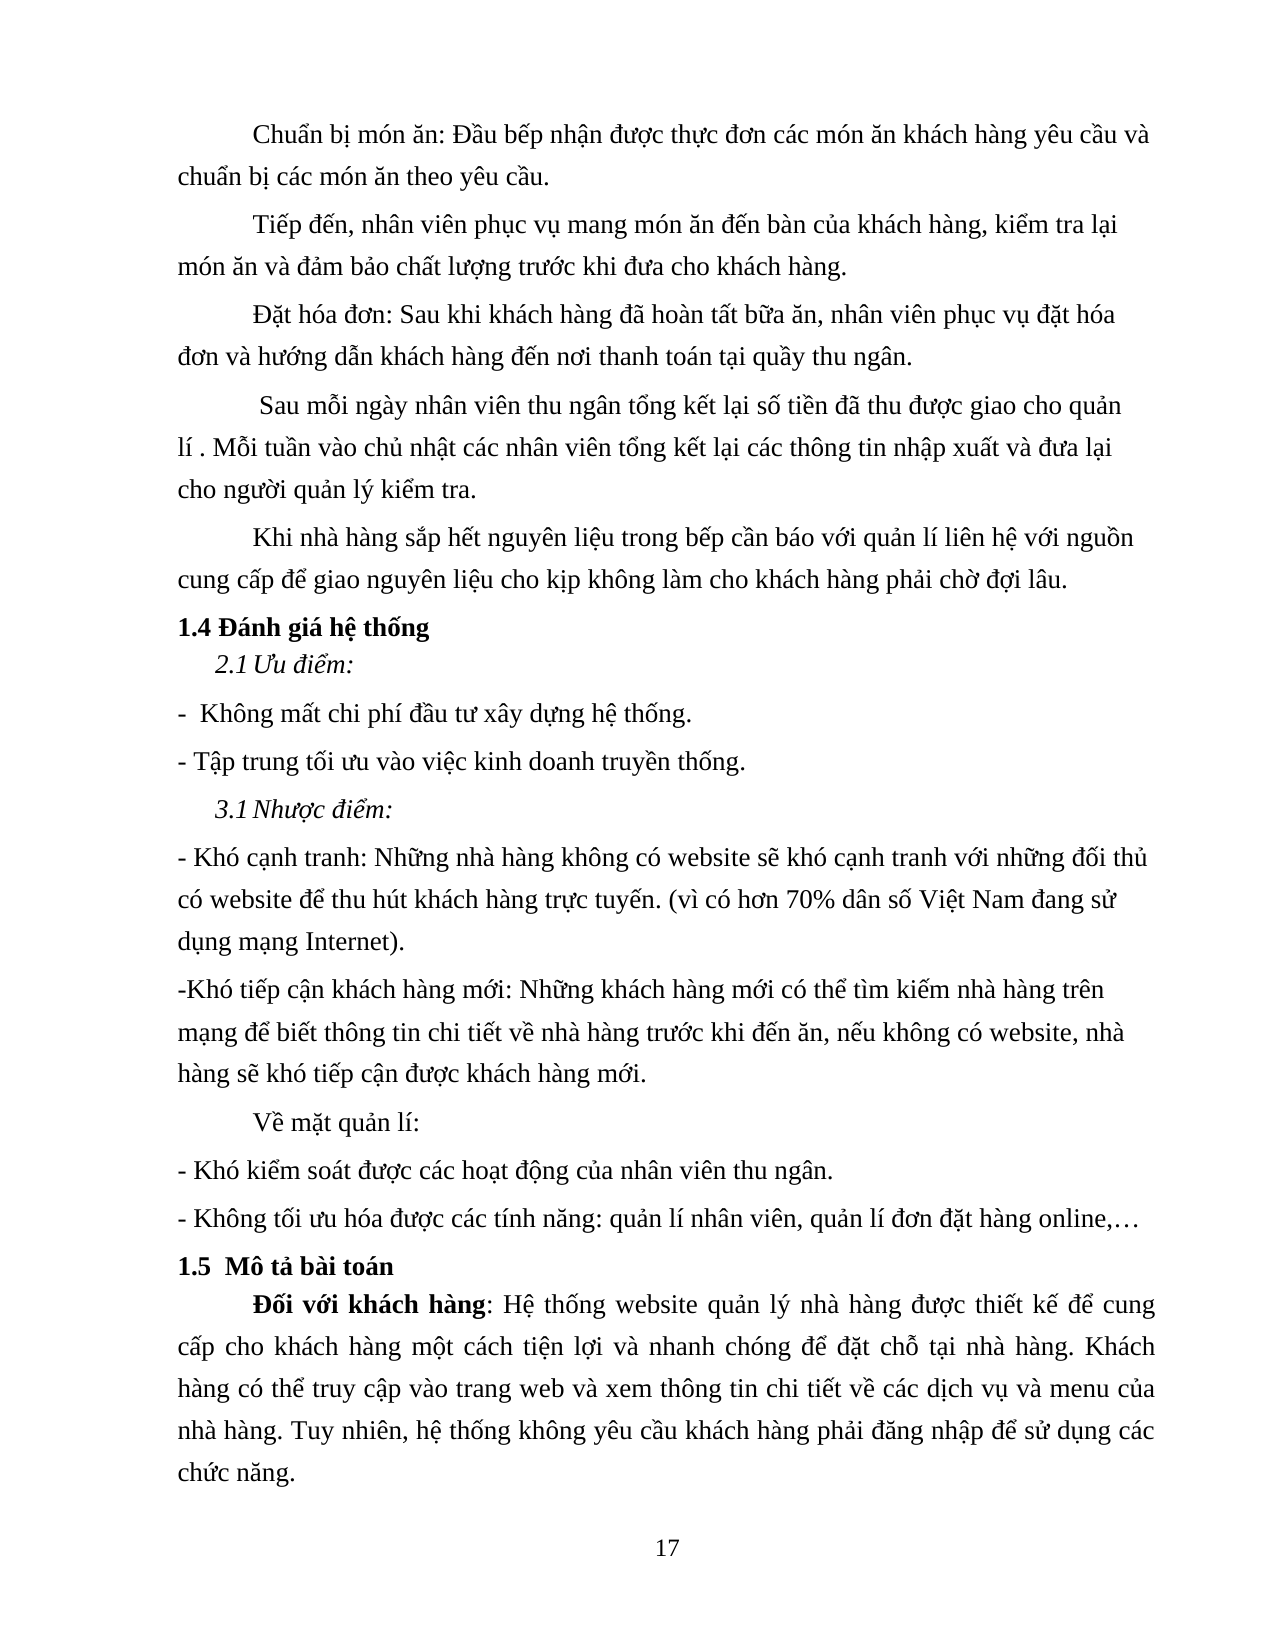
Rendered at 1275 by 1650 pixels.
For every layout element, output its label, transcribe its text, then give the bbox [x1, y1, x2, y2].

text 1.5 Mô tả bài toán [177, 1251, 1157, 1282]
text Về mặt quản lí: [177, 1106, 1157, 1137]
text - Tập trung tối ưu vào việc kinh doanh truyền thống. [177, 745, 1157, 776]
list Ưu điểm: [215, 648, 1157, 680]
text - Không tối ưu hóa được các tính năng: quản lí nhân viên, quản lí đơn đặt hàng online,… [177, 1202, 1157, 1233]
text Đối với khách hàng: Hệ thống website quản lý nhà hàng được thiết kế để cung cấp cho khách hàng một cách tiện lợi và nhanh chóng để đặt chỗ tại nhà hàng. Khách hàng có thể truy cập vào trang web và xem thông tin chi tiết về các dịch vụ và menu của nhà hàng. Tuy nhiên, hệ thống không yêu cầu khách hàng phải đăng nhập để sử dụng các chức năng. [177, 1288, 1157, 1487]
text Sau mỗi ngày nhân viên thu ngân tổng kết lại số tiền đã thu được giao cho quản lí . Mỗi tuần vào chủ nhật các nhân viên tổng kết lại các thông tin nhập xuất và đưa lại cho người quản lý kiểm tra. [177, 389, 1157, 504]
text 1.4 Đánh giá hệ thống [177, 611, 1157, 642]
text - Khó kiểm soát được các hoạt động của nhân viên thu ngân. [177, 1154, 1157, 1185]
text Chuẩn bị món ăn: Đầu bếp nhận được thực đơn các món ăn khách hàng yêu cầu và chuẩn bị các món ăn theo yêu cầu. [177, 118, 1157, 191]
text -Khó tiếp cận khách hàng mới: Những khách hàng mới có thể tìm kiếm nhà hàng trên mạng để biết thông tin chi tiết về nhà hàng trước khi đến ăn, nếu không có website, nhà hàng sẽ khó tiếp cận được khách hàng mới. [177, 974, 1157, 1089]
text Khi nhà hàng sắp hết nguyên liệu trong bếp cần báo với quản lí liên hệ với nguồn cung cấp để giao nguyên liệu cho kịp không làm cho khách hàng phải chờ đợi lâu. [177, 521, 1157, 594]
text Tiếp đến, nhân viên phục vụ mang món ăn đến bàn của khách hàng, kiểm tra lại món ăn và đảm bảo chất lượng trước khi đưa cho khách hàng. [177, 208, 1157, 281]
text - Khó cạnh tranh: Những nhà hàng không có website sẽ khó cạnh tranh với những đối thủ có website để thu hút khách hàng trực tuyến. (vì có hơn 70% dân số Việt Nam đang sử dụng mạng Internet). [177, 841, 1157, 957]
text Đặt hóa đơn: Sau khi khách hàng đã hoàn tất bữa ăn, nhân viên phục vụ đặt hóa đơn và hướng dẫn khách hàng đến nơi thanh toán tại quầy thu ngân. [177, 298, 1157, 372]
text - Không mất chi phí đầu tư xây dựng hệ thống. [177, 697, 1157, 728]
list Nhược điểm: [215, 793, 1157, 824]
